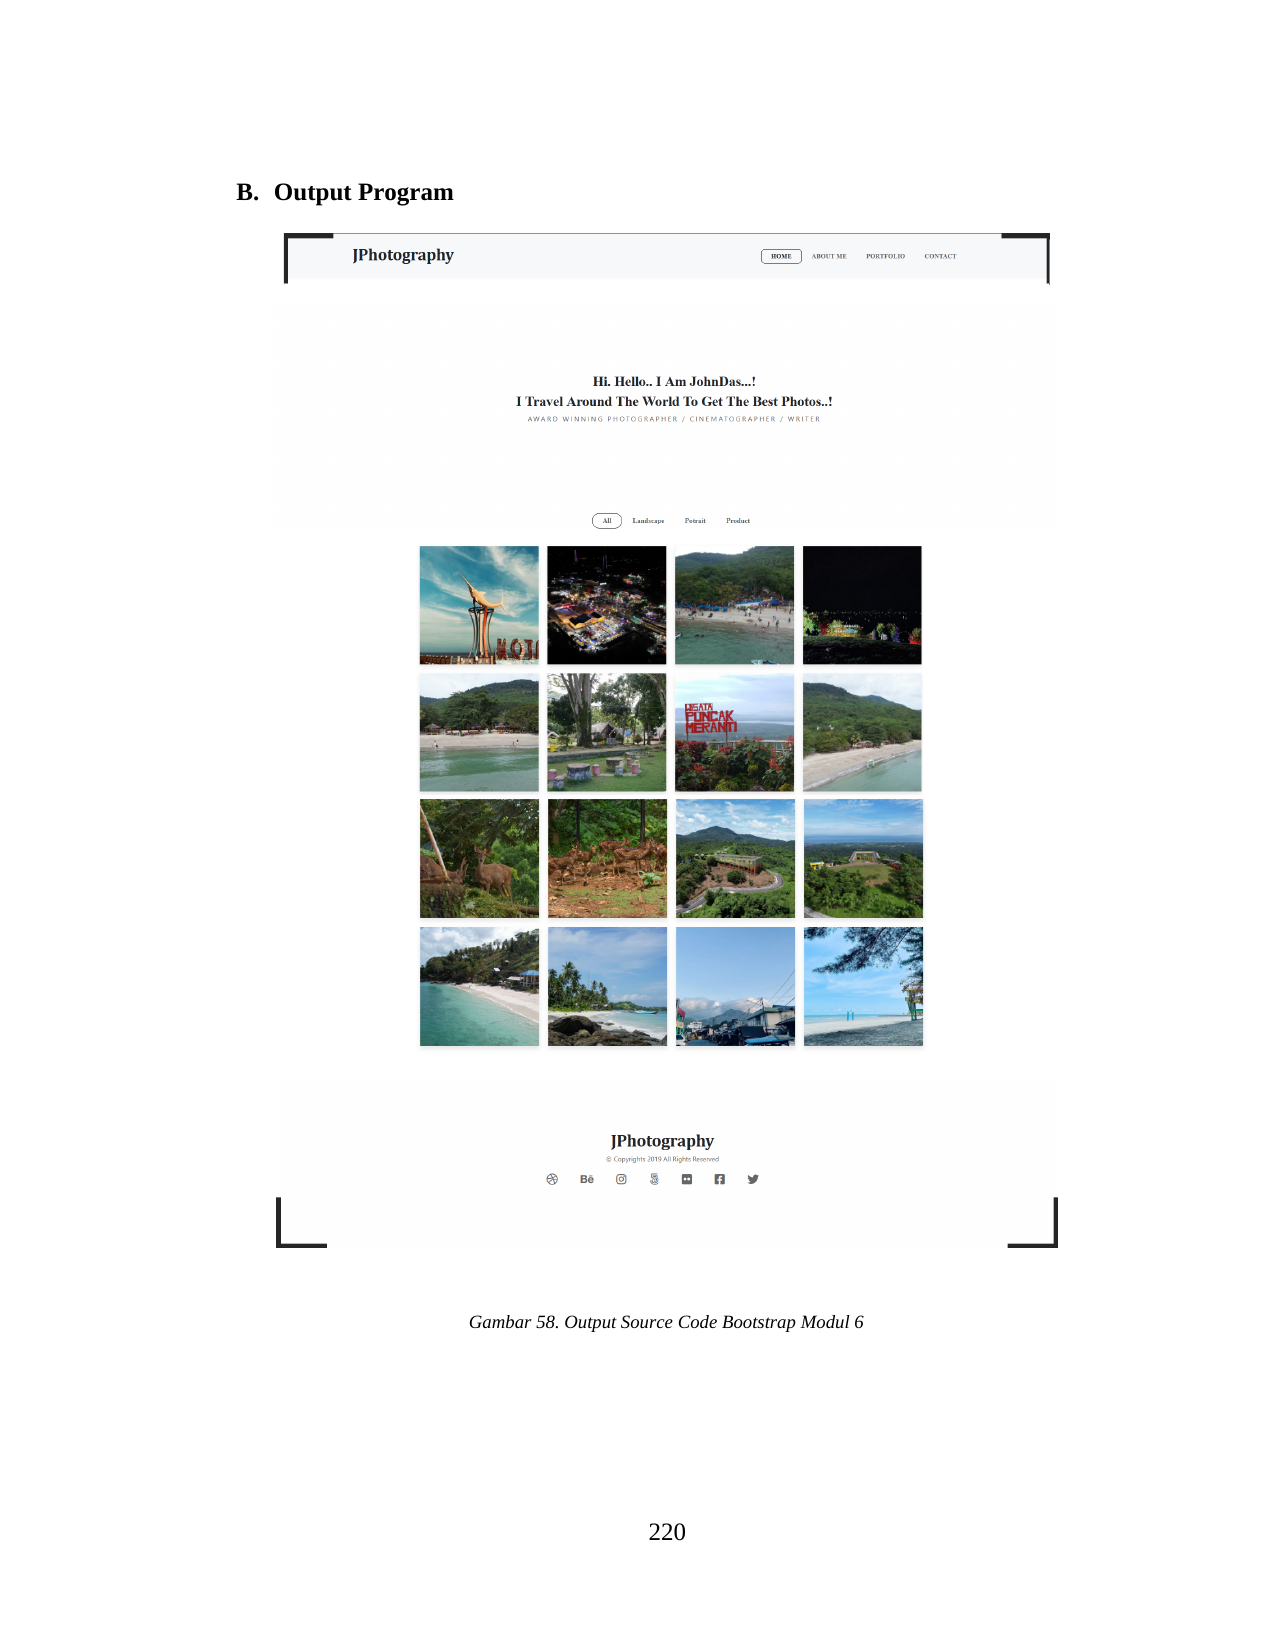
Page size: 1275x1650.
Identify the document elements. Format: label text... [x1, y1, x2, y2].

picture [413, 538, 924, 794]
picture [283, 233, 1050, 285]
picture [276, 1077, 1058, 1248]
picture [398, 795, 934, 1055]
picture [272, 303, 1062, 532]
subtitle Output Program [236, 177, 1098, 206]
text Gambar 58. Output Source Code Bootstrap Modul 6 [236, 1311, 1098, 1332]
